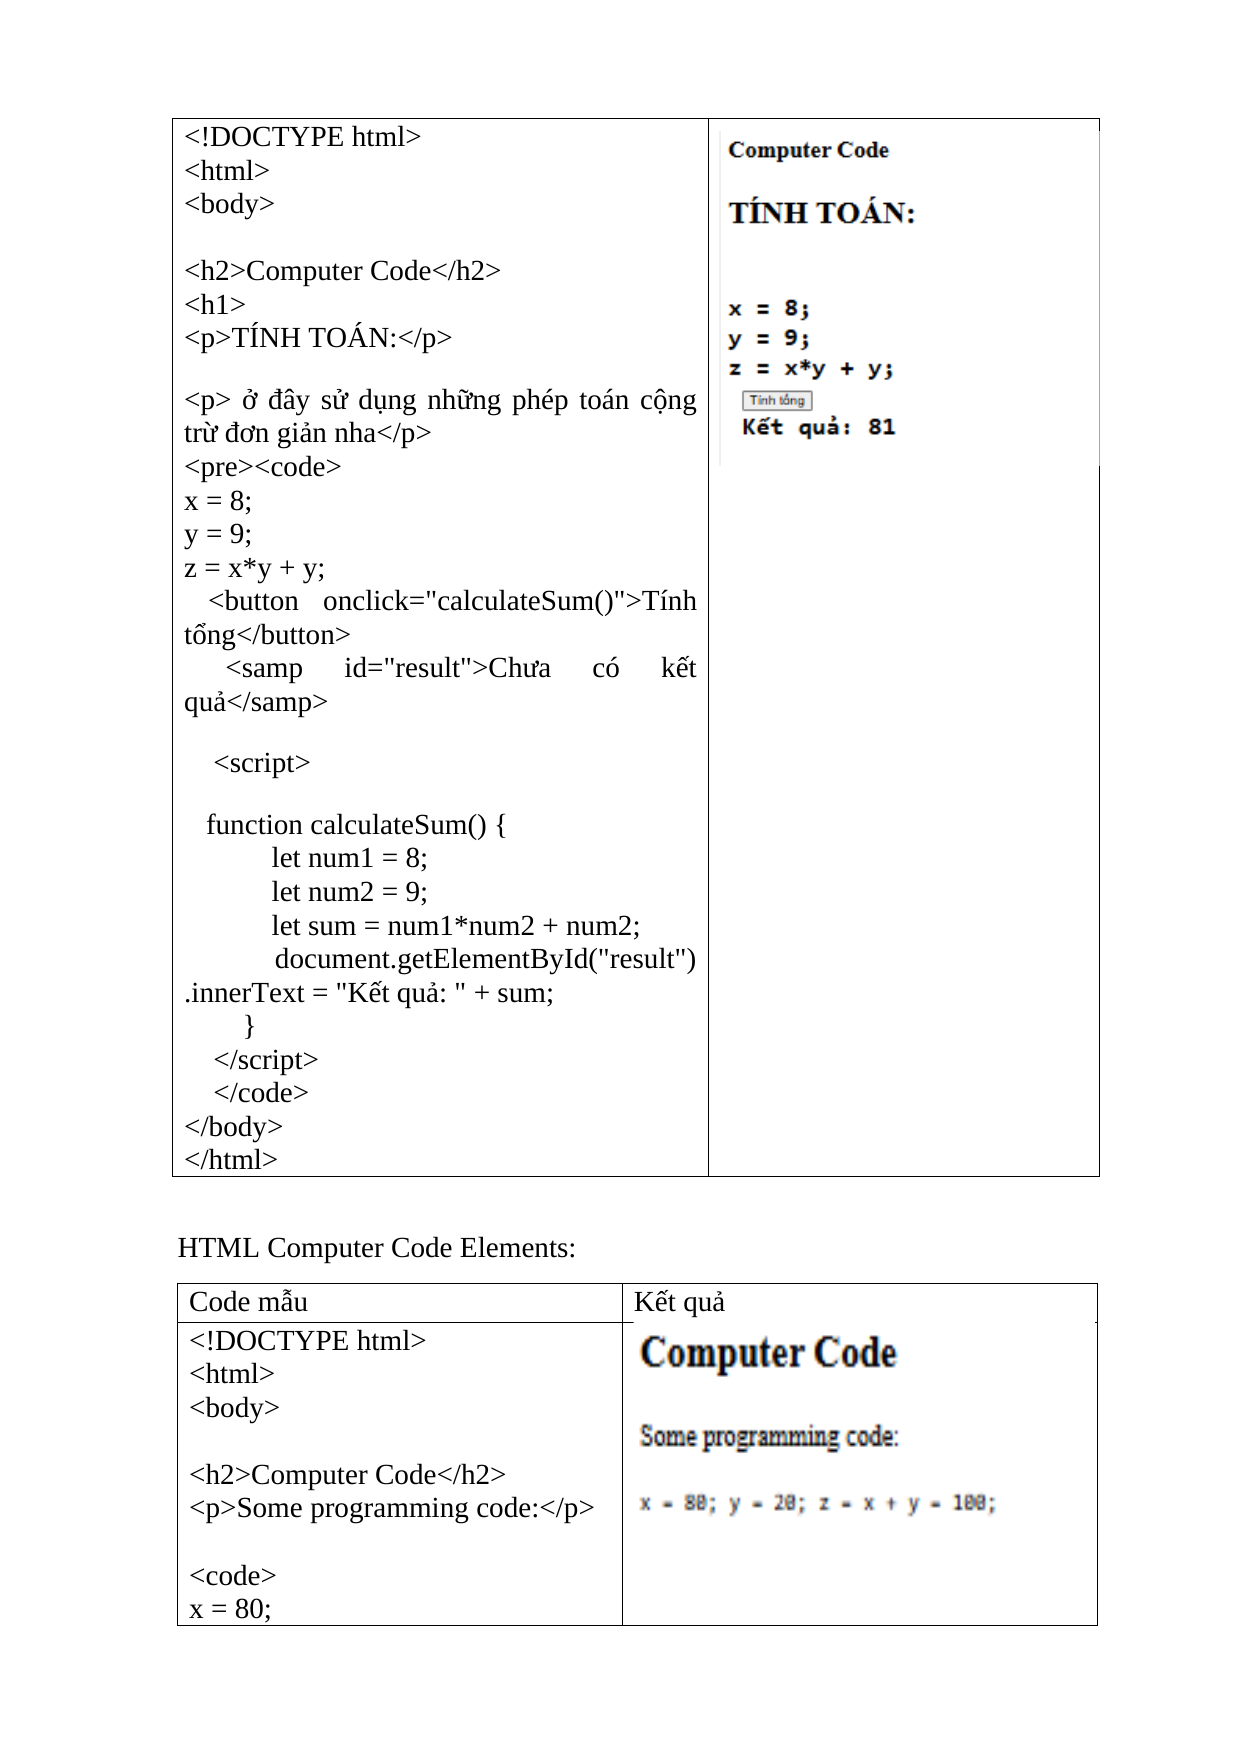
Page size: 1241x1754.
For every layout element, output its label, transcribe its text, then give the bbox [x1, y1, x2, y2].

text HTML Computer Code Elements: [177, 1230, 1152, 1263]
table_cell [178, 1323, 622, 1625]
picture [633, 1322, 1095, 1572]
table_header Code mẫu [178, 1284, 622, 1322]
table_cell [623, 1323, 1097, 1625]
table_cell [709, 119, 1099, 1176]
picture [719, 131, 1100, 466]
table_header Kết quả [623, 1284, 1097, 1322]
table_cell <!DOCTYPE html> <html> <body> <h2>Computer Code</h2> <h1> <p>TÍNH TOÁN:</p> <p> ở đây sử dụng những phép toán cộng trừ đơn giản nha</p> <pre><code> x = 8; y = 9; z = x*y + y; <button onclick="calculateSum()">Tính tổng</button> <samp id="result">Chưa có kết quả</samp> <script> function calculateSum() { let num1 = 8; let num2 = 9; let sum = num1*num2 + num2; document.getElementById("result").innerText = "Kết quả: " + sum; } </script> </code> </body> </html> [173, 119, 708, 1176]
